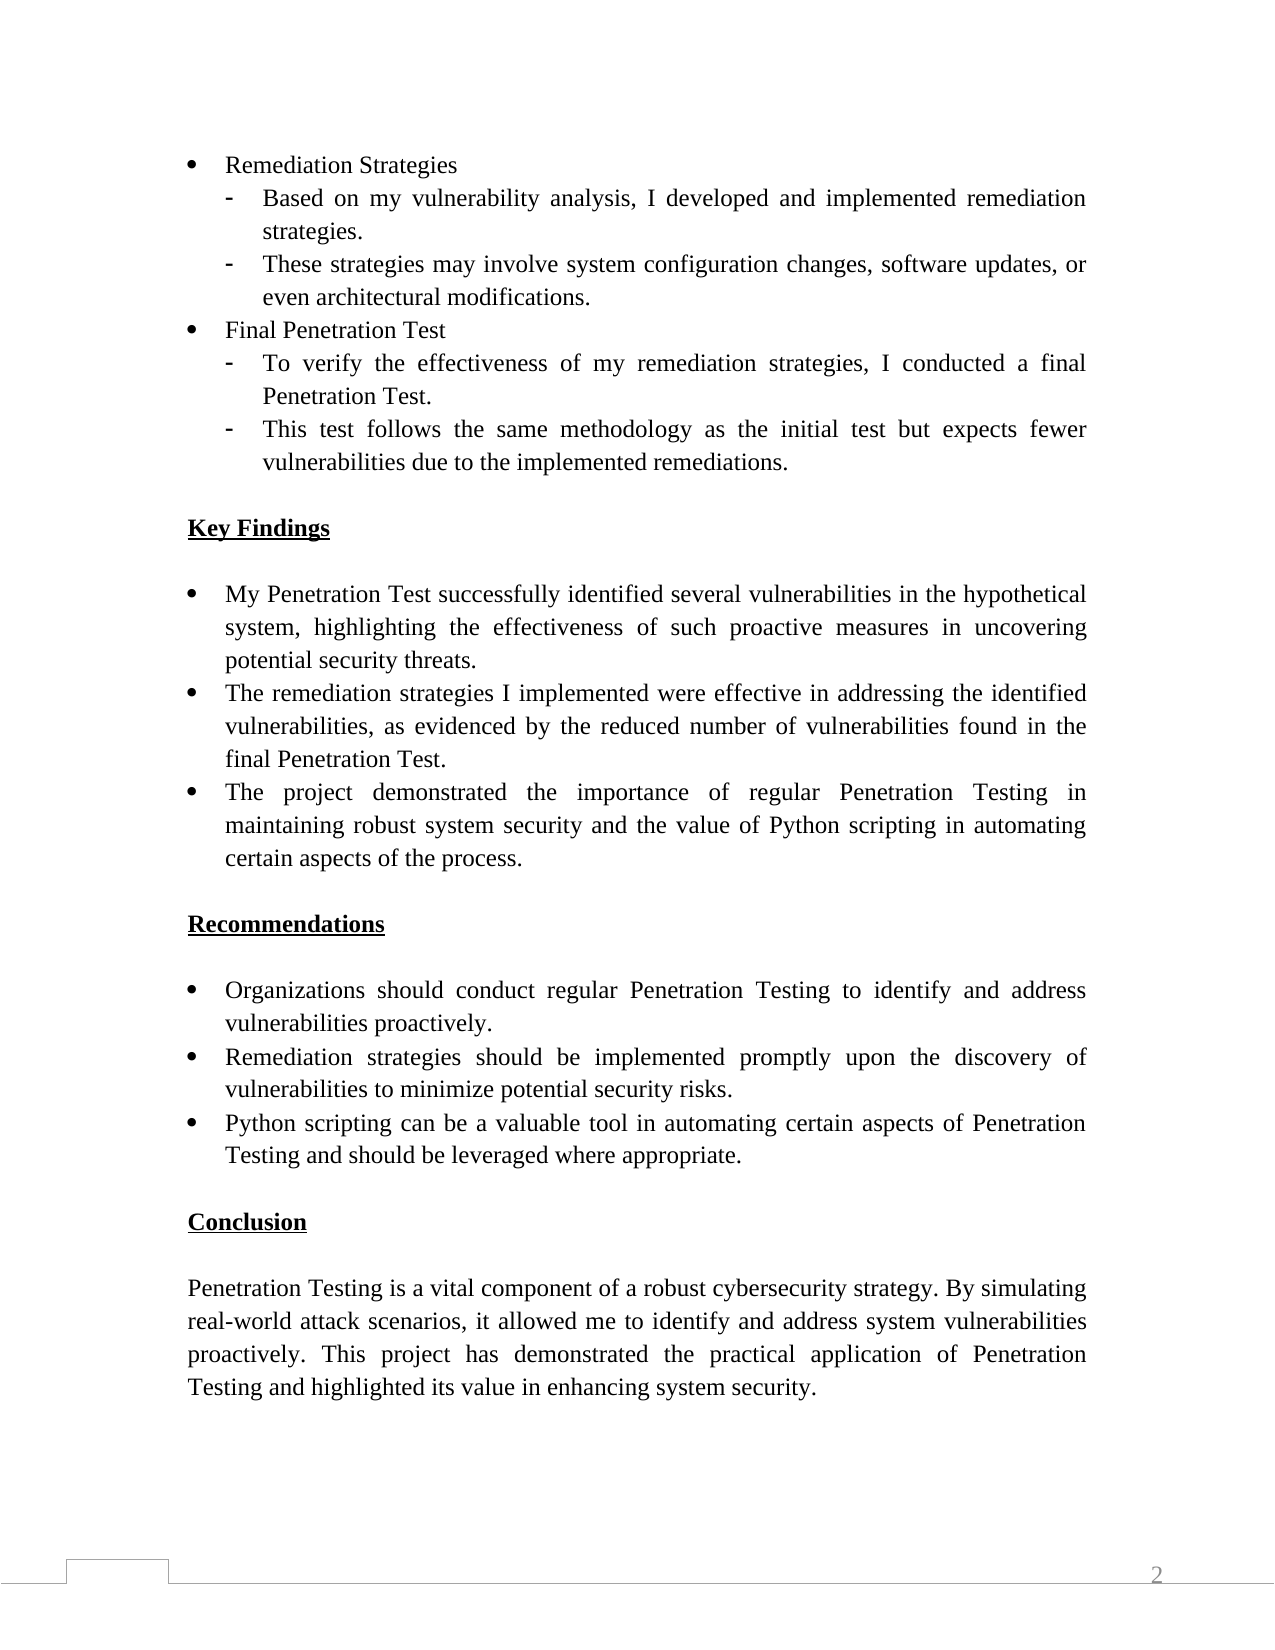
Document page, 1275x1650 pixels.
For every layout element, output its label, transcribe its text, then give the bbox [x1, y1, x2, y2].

text Conclusion [187, 1207, 1087, 1235]
list Based on my vulnerability analysis, I developed and implemented remediation strategies. [225, 183, 1087, 245]
list Remediation strategies should be implemented promptly upon the discovery of vulnerabilities to minimize potential security risks. [187, 1042, 1087, 1103]
list My Penetration Test successfully identified several vulnerabilities in the hypothetical system, highlighting the effectiveness of such proactive measures in uncovering potential security threats. [187, 579, 1087, 674]
list These strategies may involve system configuration changes, software updates, or even architectural modifications. [225, 249, 1087, 311]
list To verify the effectiveness of my remediation strategies, I conducted a final Penetration Test. [225, 348, 1087, 410]
list Remediation Strategies [187, 150, 1087, 179]
text Key Findings [187, 513, 1087, 542]
text Recommendations [187, 909, 1087, 938]
list This test follows the same methodology as the initial test but expects fewer vulnerabilities due to the implemented remediations. [225, 414, 1087, 476]
list Organizations should conduct regular Penetration Testing to identify and address vulnerabilities proactively. [187, 976, 1087, 1037]
list Python scripting can be a valuable tool in automating certain aspects of Penetration Testing and should be leveraged where appropriate. [187, 1108, 1087, 1169]
list The remediation strategies I implemented were effective in addressing the identified vulnerabilities, as evidenced by the reduced number of vulnerabilities found in the final Penetration Test. [187, 678, 1087, 773]
list Final Penetration Test [187, 315, 1087, 344]
list The project demonstrated the importance of regular Penetration Testing in maintaining robust system security and the value of Python scripting in automating certain aspects of the process. [187, 777, 1087, 872]
text Penetration Testing is a vital component of a robust cybersecurity strategy. By simulating real-world attack scenarios, it allowed me to identify and address system vulnerabilities proactively. This project has demonstrated the practical application of Penetration Testing and highlighted its value in enhancing system security. [187, 1273, 1087, 1401]
